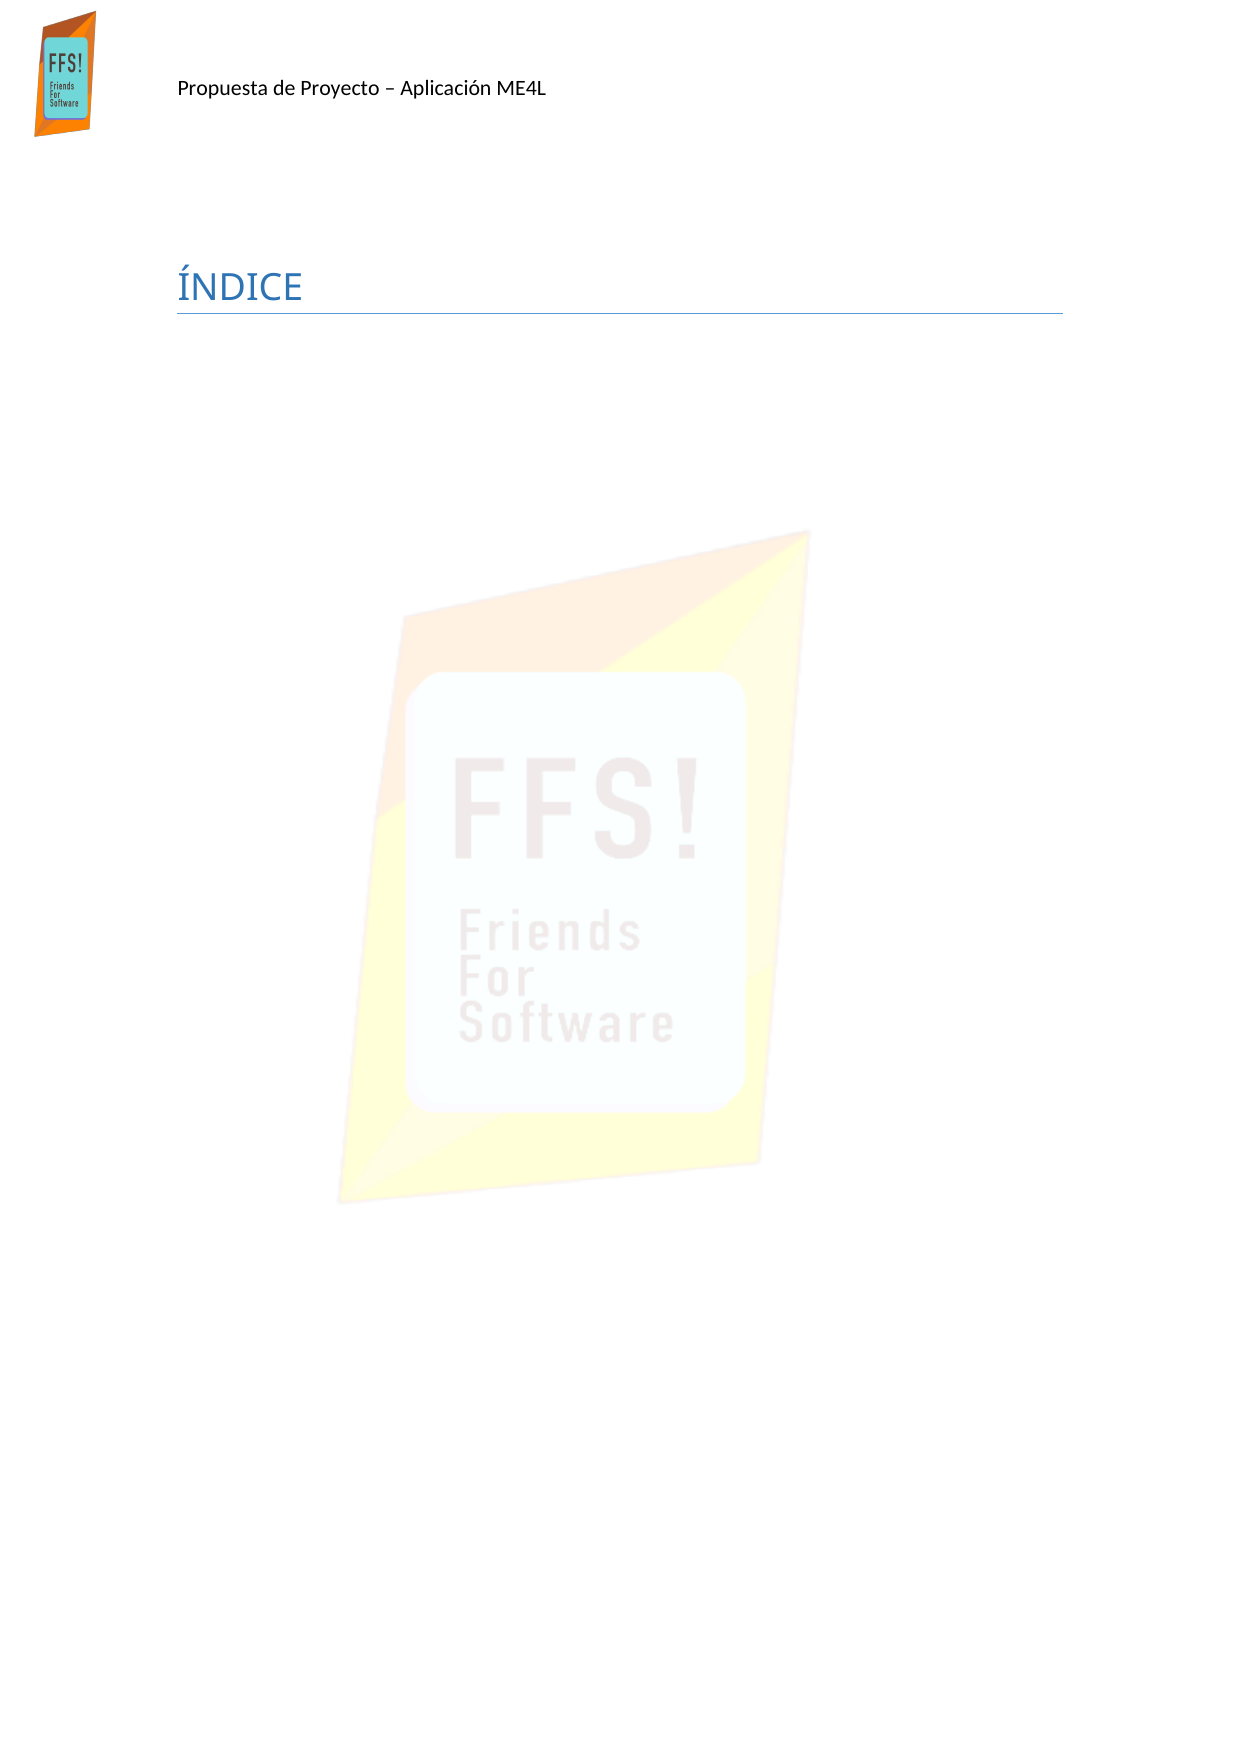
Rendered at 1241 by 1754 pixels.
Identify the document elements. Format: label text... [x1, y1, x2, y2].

subtitle ÍNDICE [177, 260, 1063, 313]
picture [5, 1, 125, 153]
